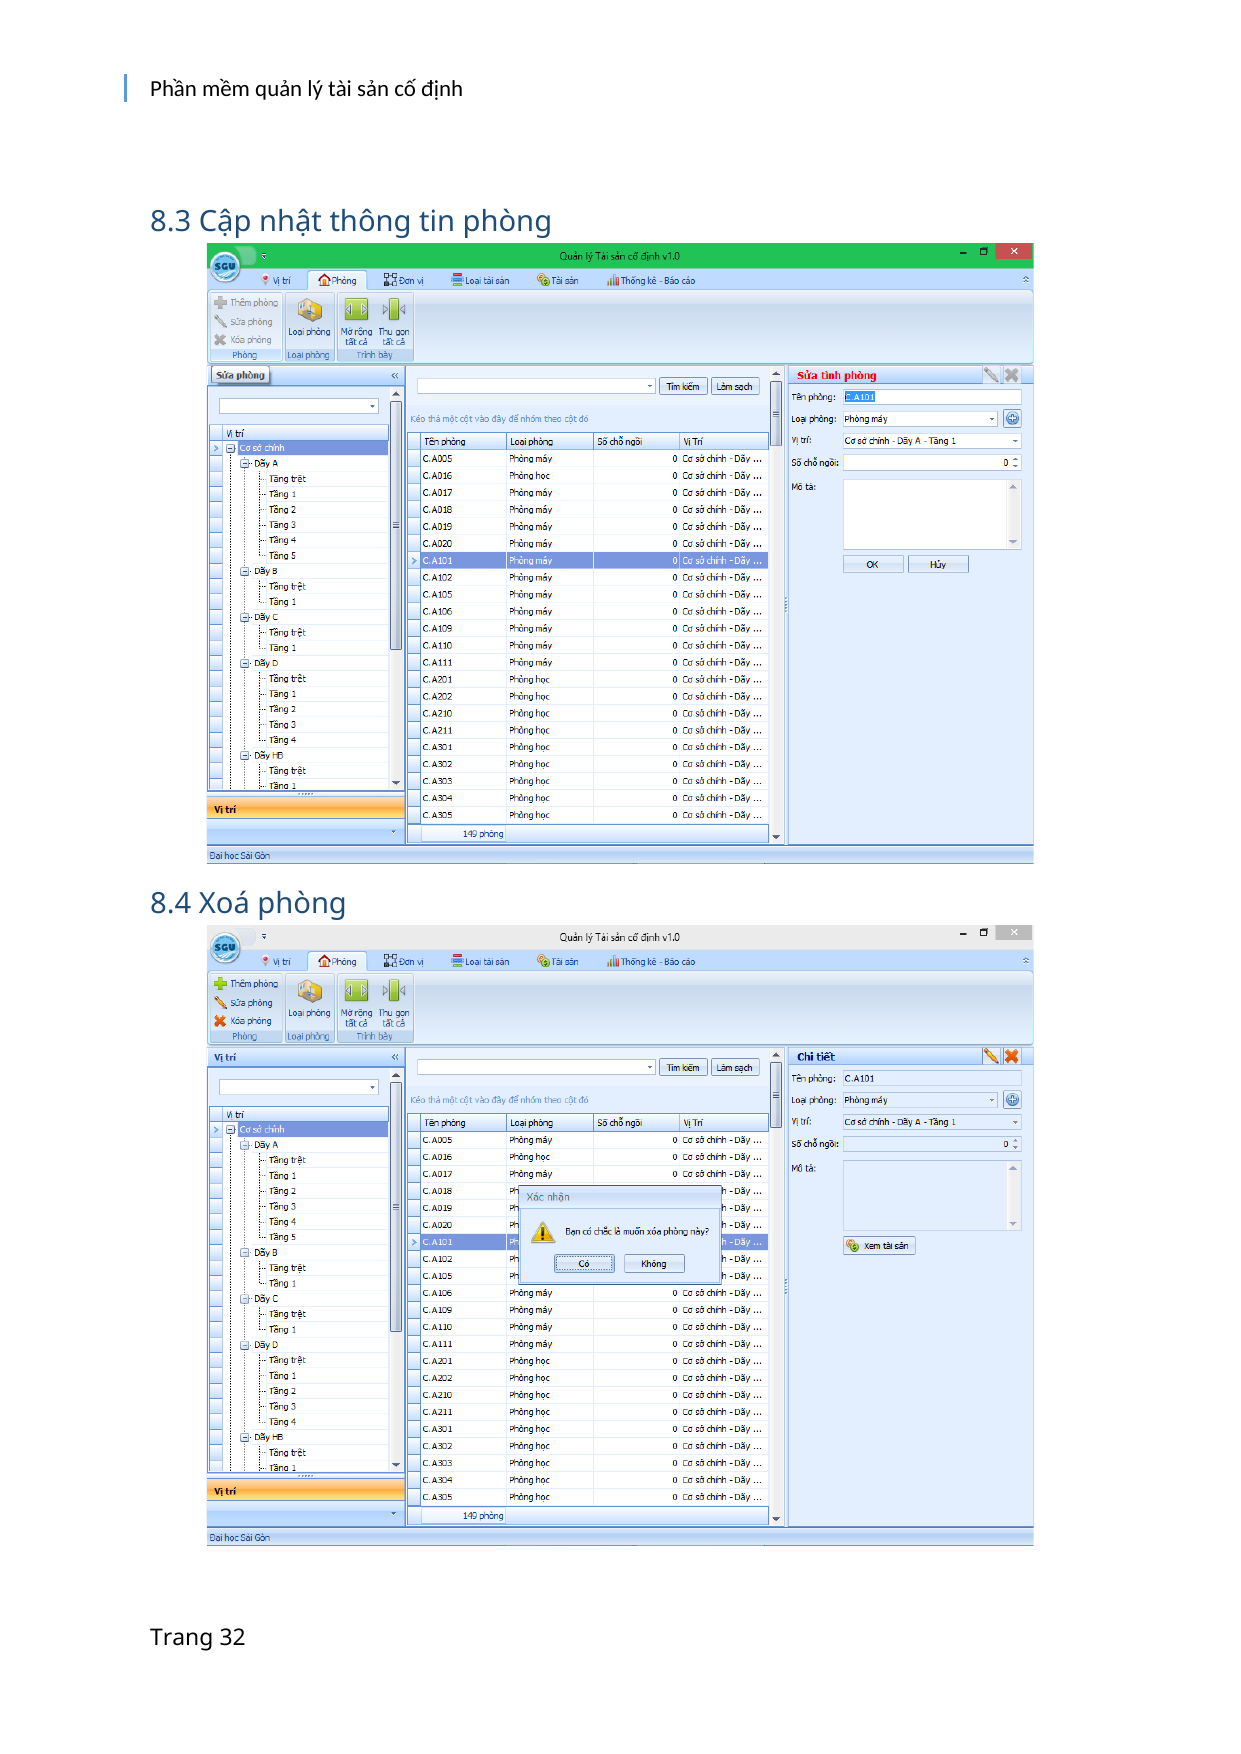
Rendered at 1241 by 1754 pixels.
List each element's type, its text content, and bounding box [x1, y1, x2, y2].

picture [206, 243, 1034, 864]
subtitle 8.3 Cập nhật thông tin phòng [150, 200, 1090, 240]
subtitle 8.4 Xoá phòng [150, 882, 1090, 922]
picture [206, 925, 1034, 1546]
